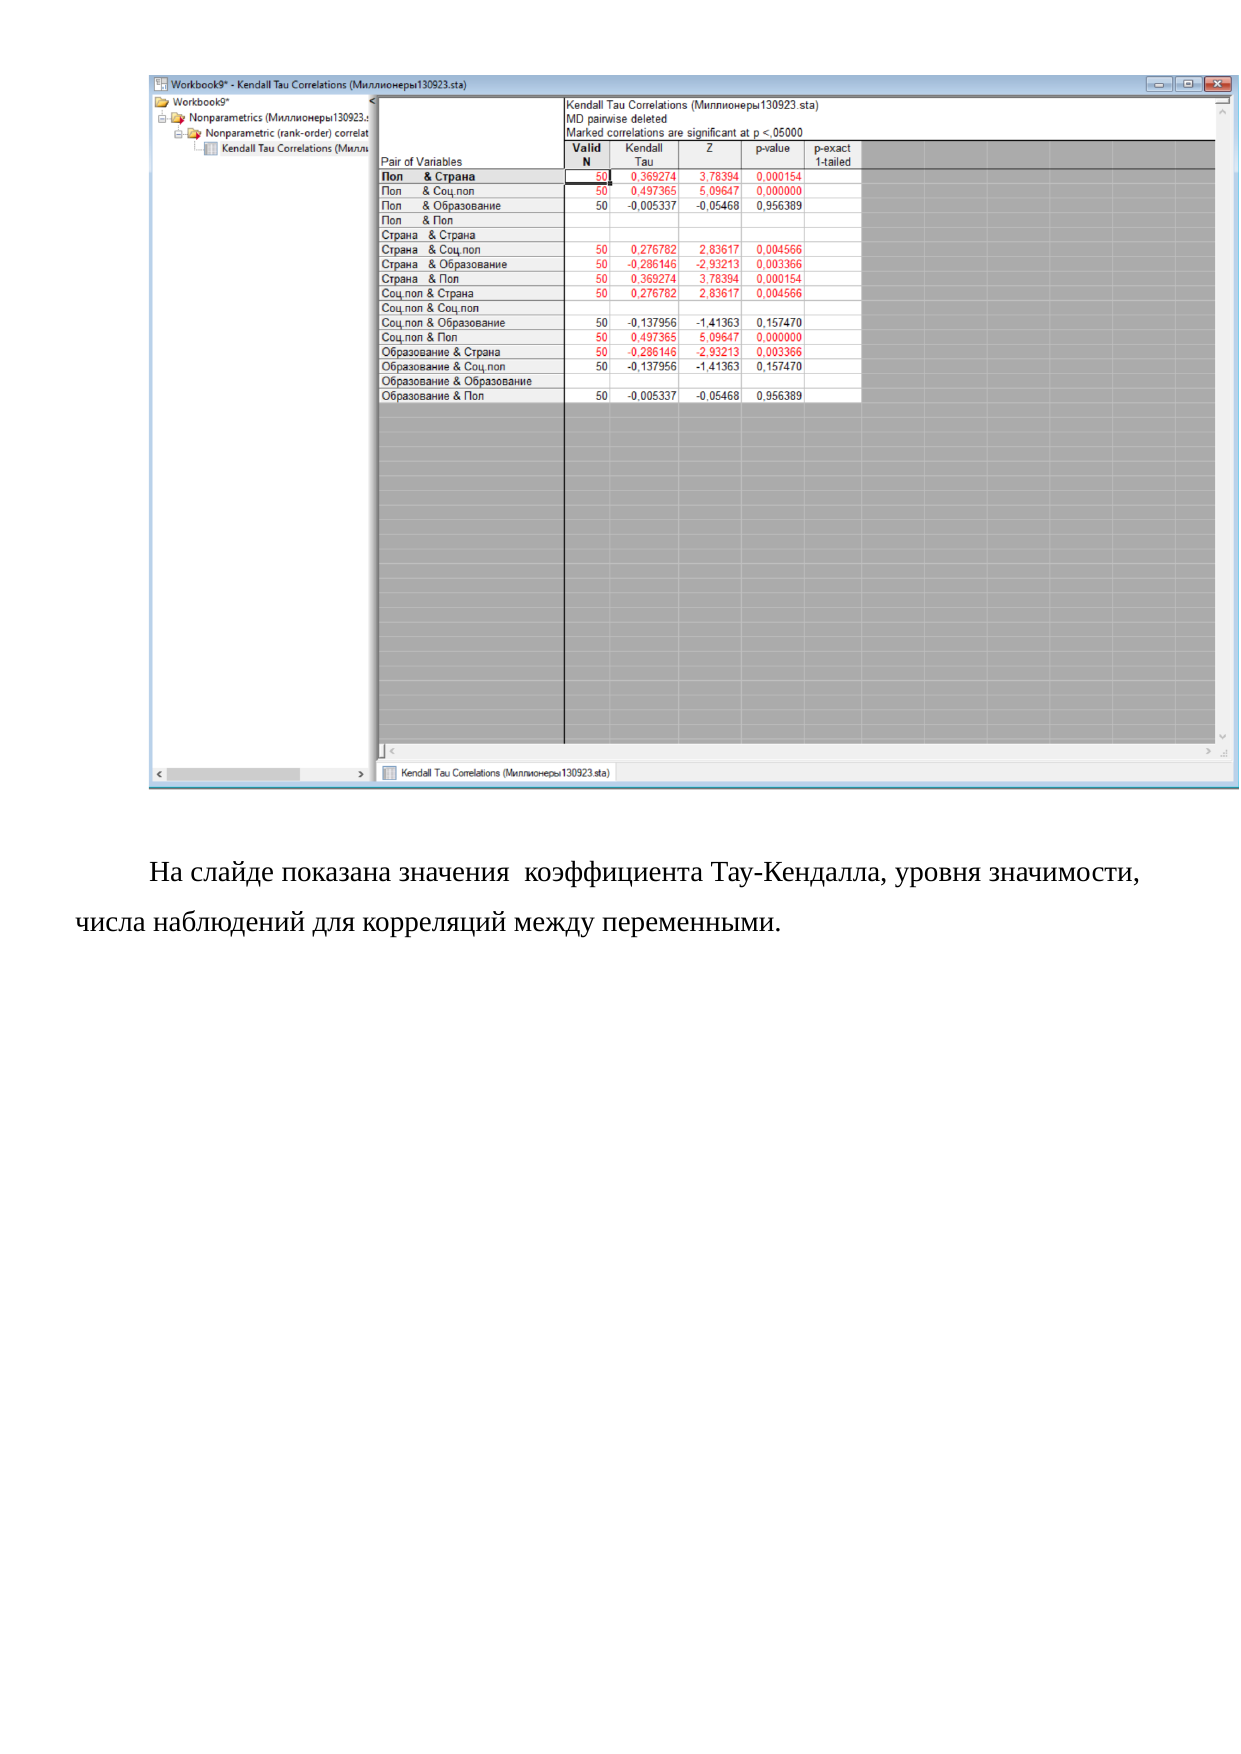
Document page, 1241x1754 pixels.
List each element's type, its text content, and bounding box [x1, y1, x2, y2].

text На слайде показана значения коэффициента Тау-Кендалла, уровня значимости, числа наблюдений для корреляций между переменными. [75, 854, 1165, 937]
picture [148, 75, 1239, 790]
